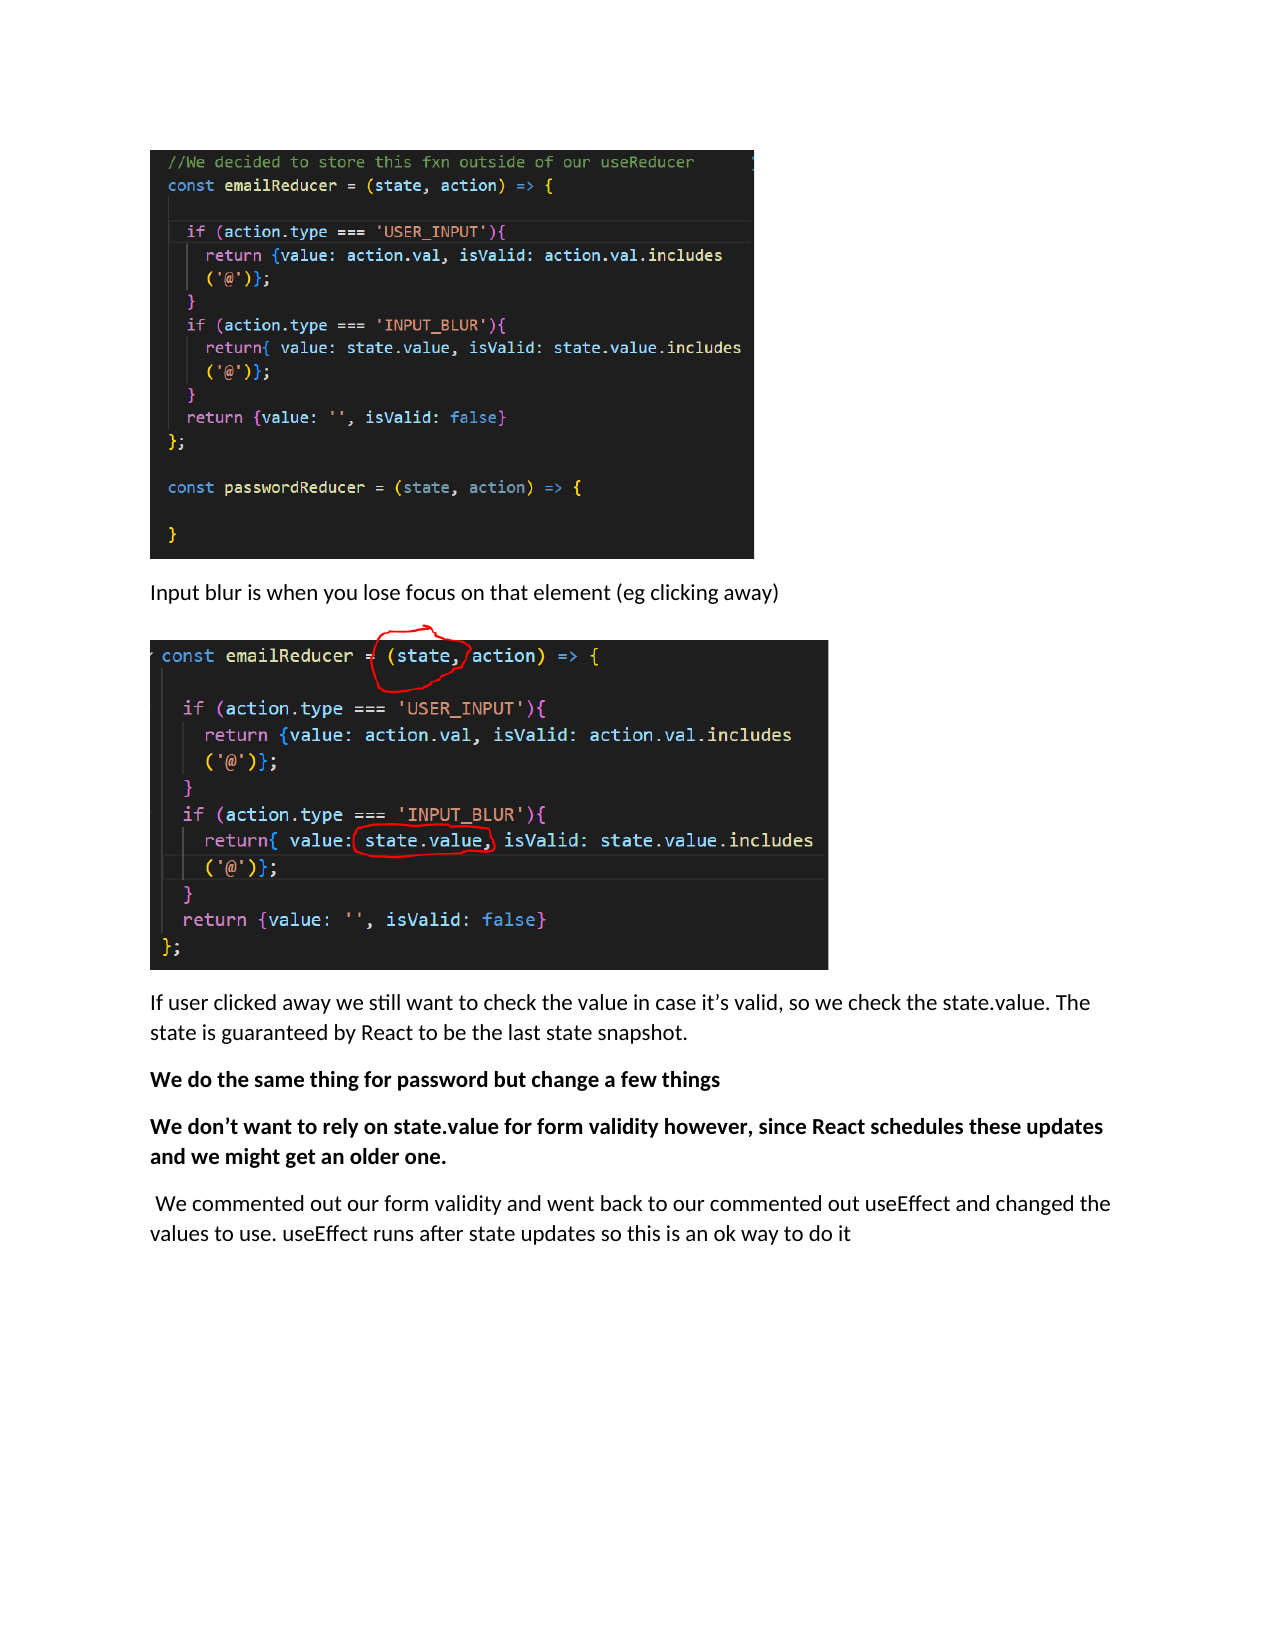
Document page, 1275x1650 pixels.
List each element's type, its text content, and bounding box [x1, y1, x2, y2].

picture [150, 150, 755, 559]
text We commented out our form validity and went back to our commented out useEffect and changed the values to use. useEffect runs after state updates so this is an ok way to do it [150, 1189, 1125, 1248]
text We don’t want to rely on state.value for form validity however, since React schedules these updates and we might get an older one. [150, 1112, 1125, 1171]
picture [150, 624, 829, 970]
text Input blur is when you lose focus on that element (eg clicking away) [150, 578, 1125, 606]
text If user clicked away we still want to check the value in case it’s valid, so we check the state.value. The state is guaranteed by React to be the last state snapshot. [150, 988, 1125, 1047]
text We do the same thing for password but change a few things [150, 1065, 1125, 1093]
